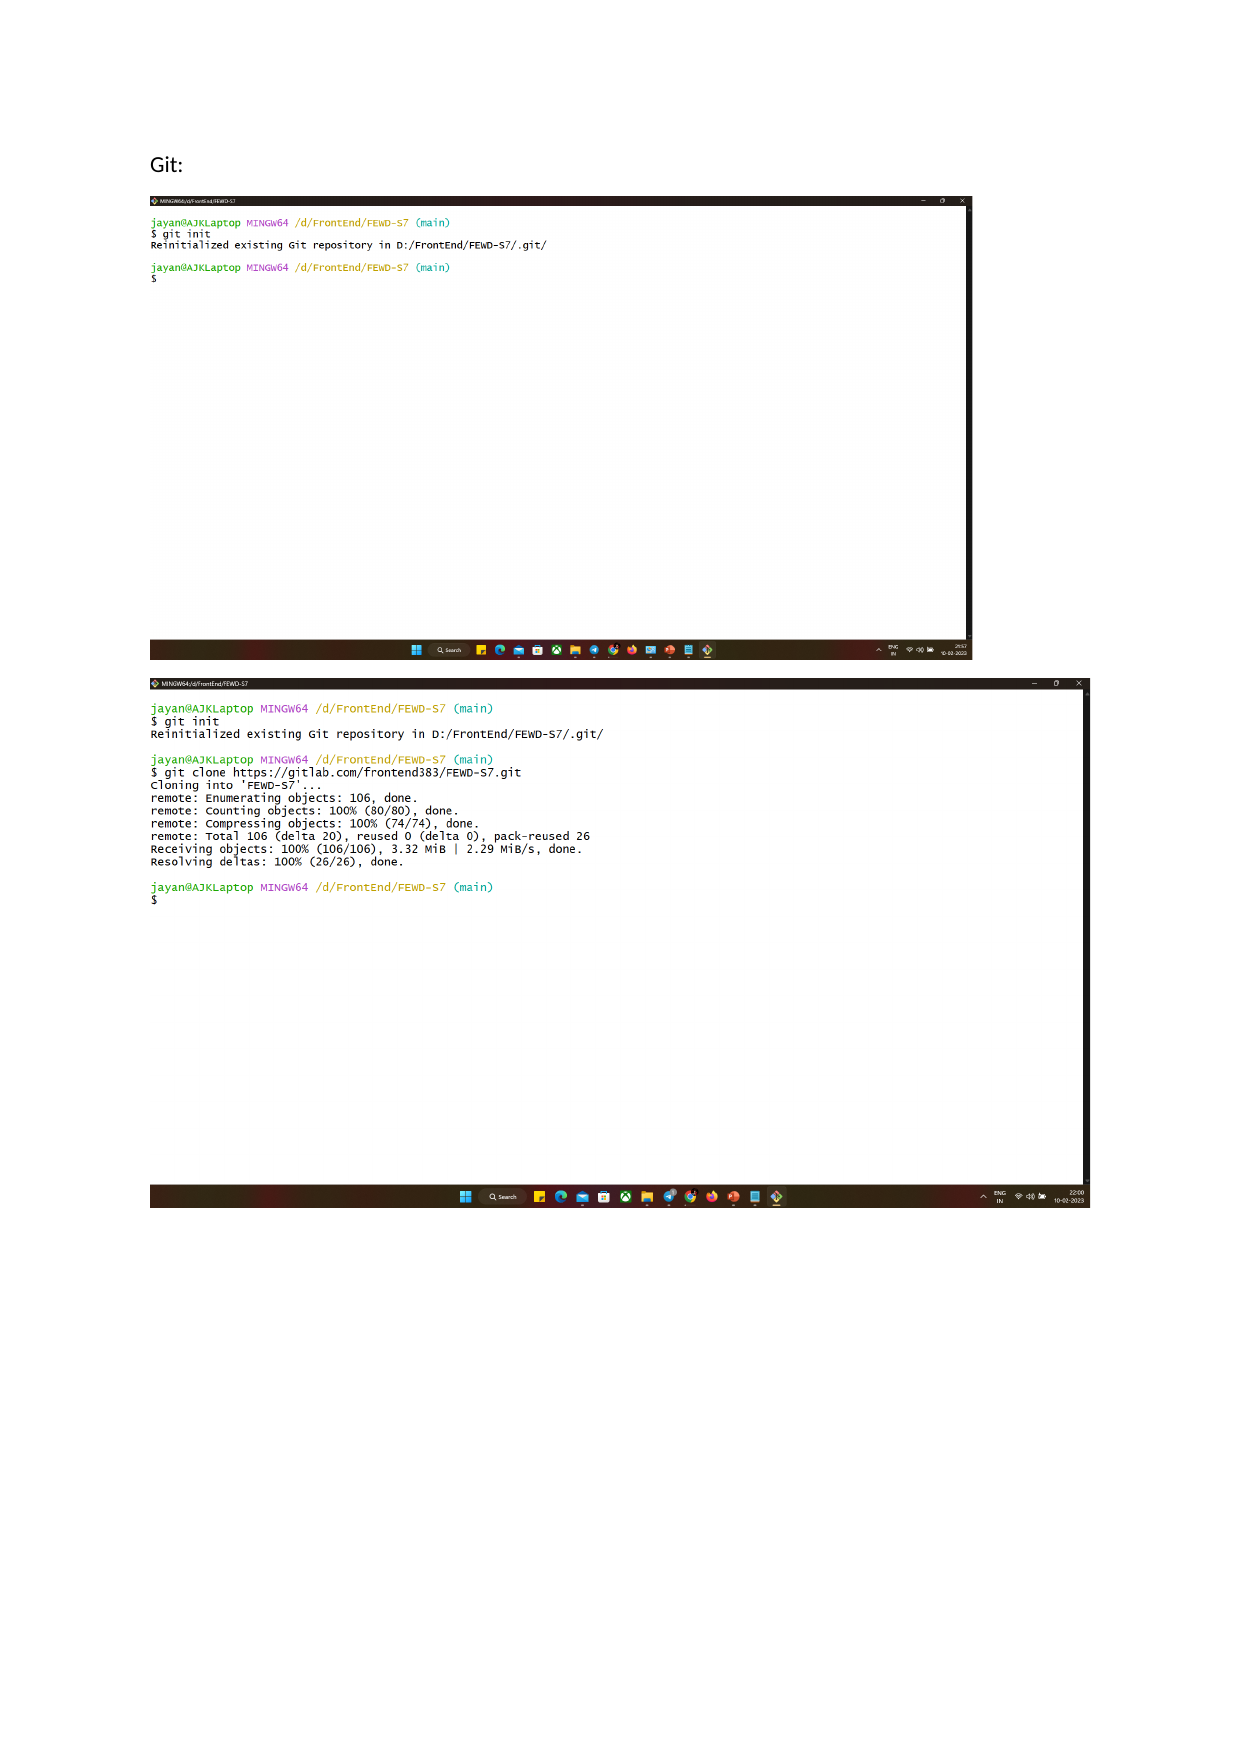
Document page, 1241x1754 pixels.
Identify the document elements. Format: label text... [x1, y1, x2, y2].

picture [150, 678, 1091, 1208]
picture [150, 196, 973, 660]
text Git: [150, 150, 1090, 178]
